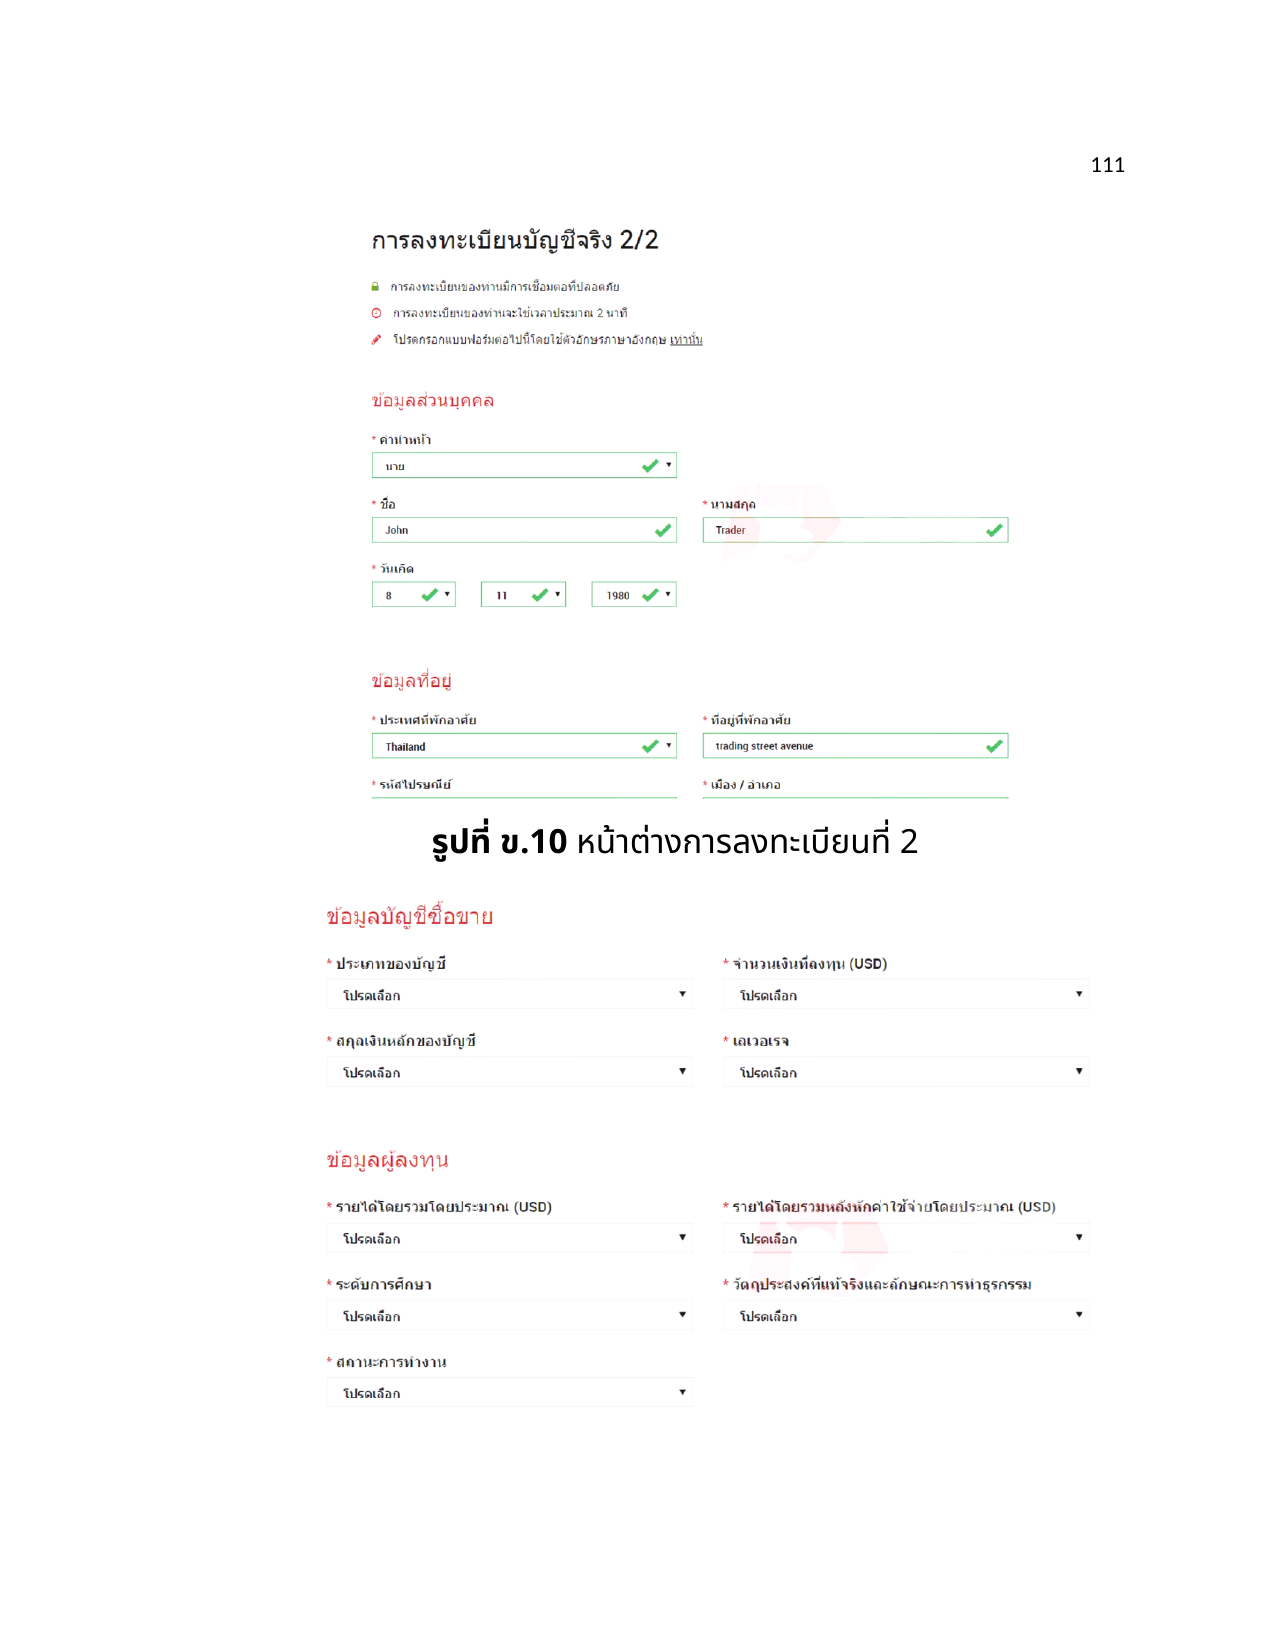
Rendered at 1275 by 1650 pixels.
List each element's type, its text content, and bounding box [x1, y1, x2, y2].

picture [253, 888, 1097, 1430]
picture [319, 225, 1031, 799]
text รูปที่ ข.10 หน้าต่างการลงทะเบียนที่ 2 [225, 818, 1125, 868]
